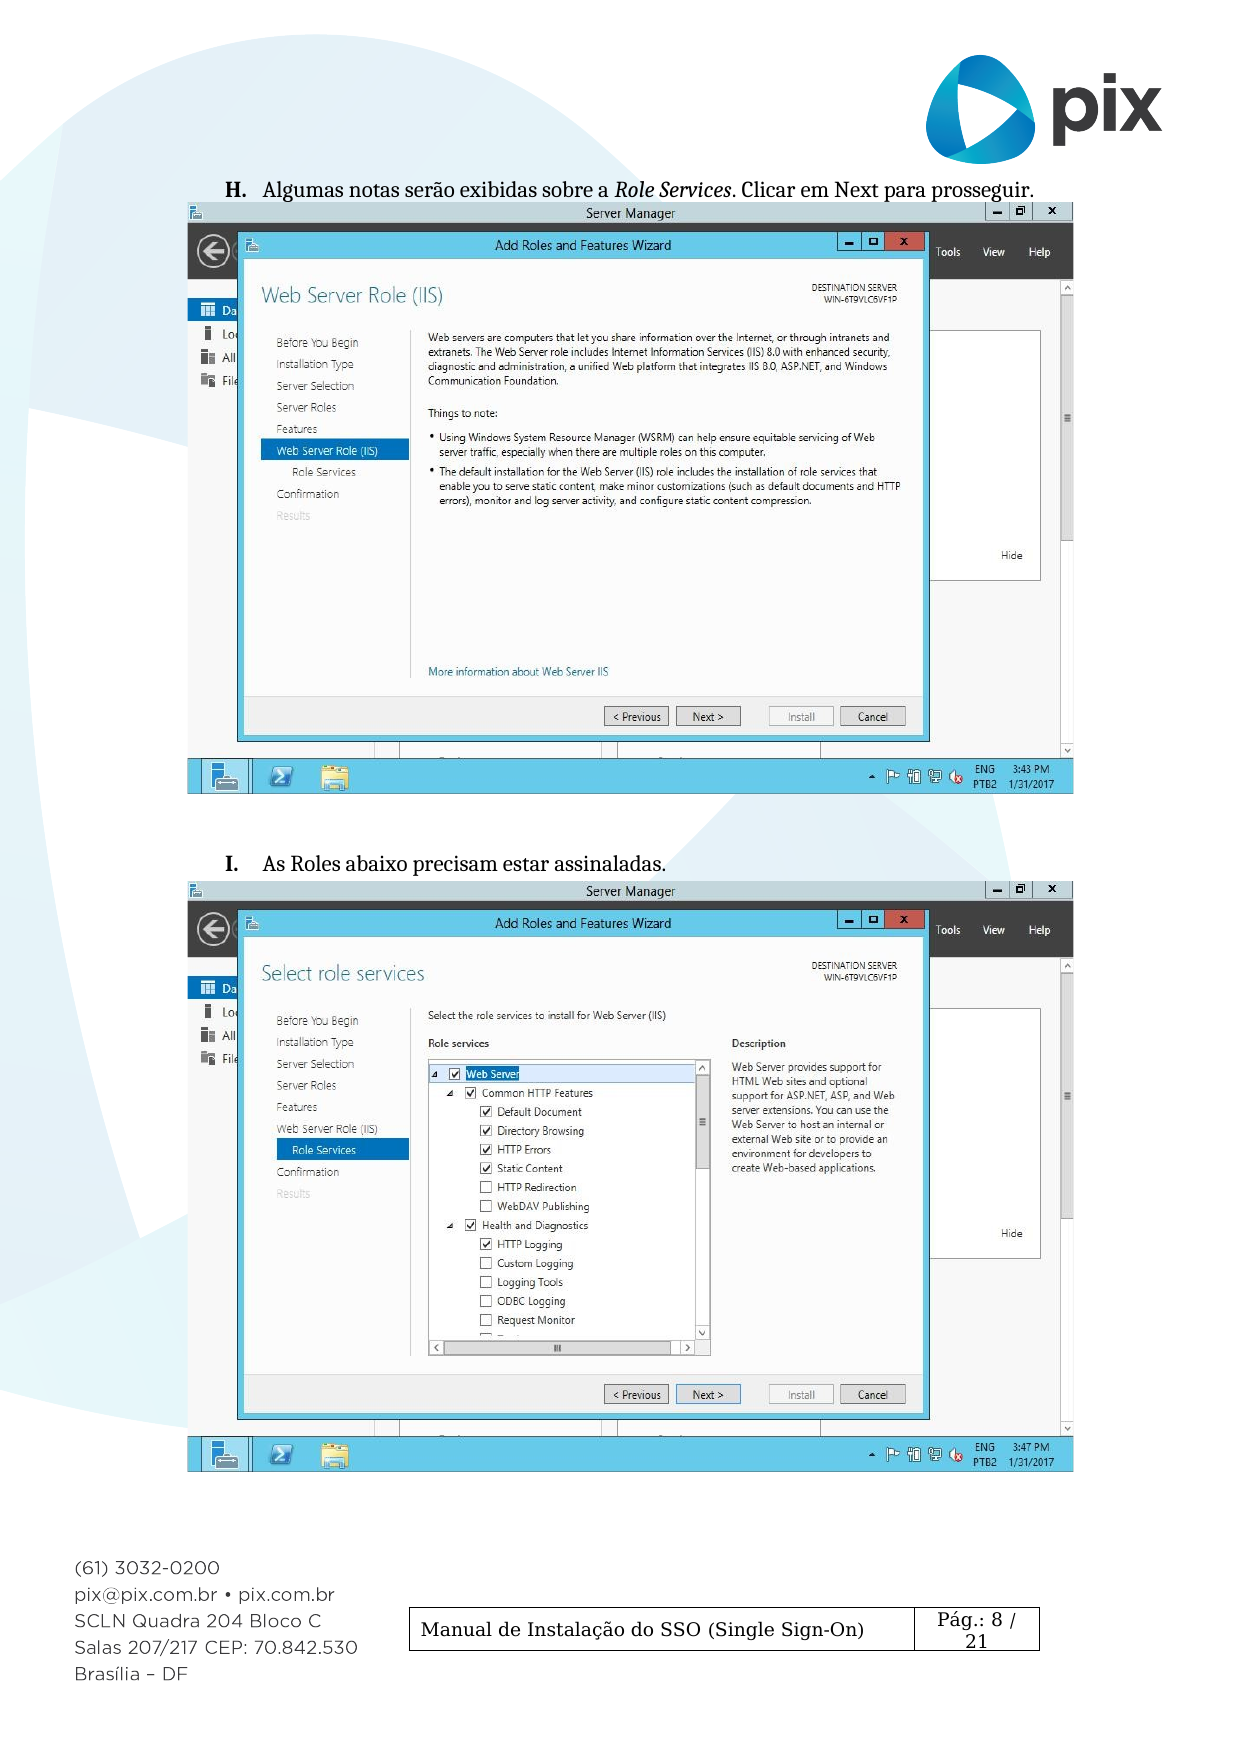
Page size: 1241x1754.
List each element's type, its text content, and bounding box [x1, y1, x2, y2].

picture [0, 0, 1241, 1741]
list As Roles abaixo precisam estar assinaladas. [225, 851, 1053, 877]
list Algumas notas serão exibidas sobre a Role Services. Clicar em Next para prosseguir. [225, 176, 1053, 202]
